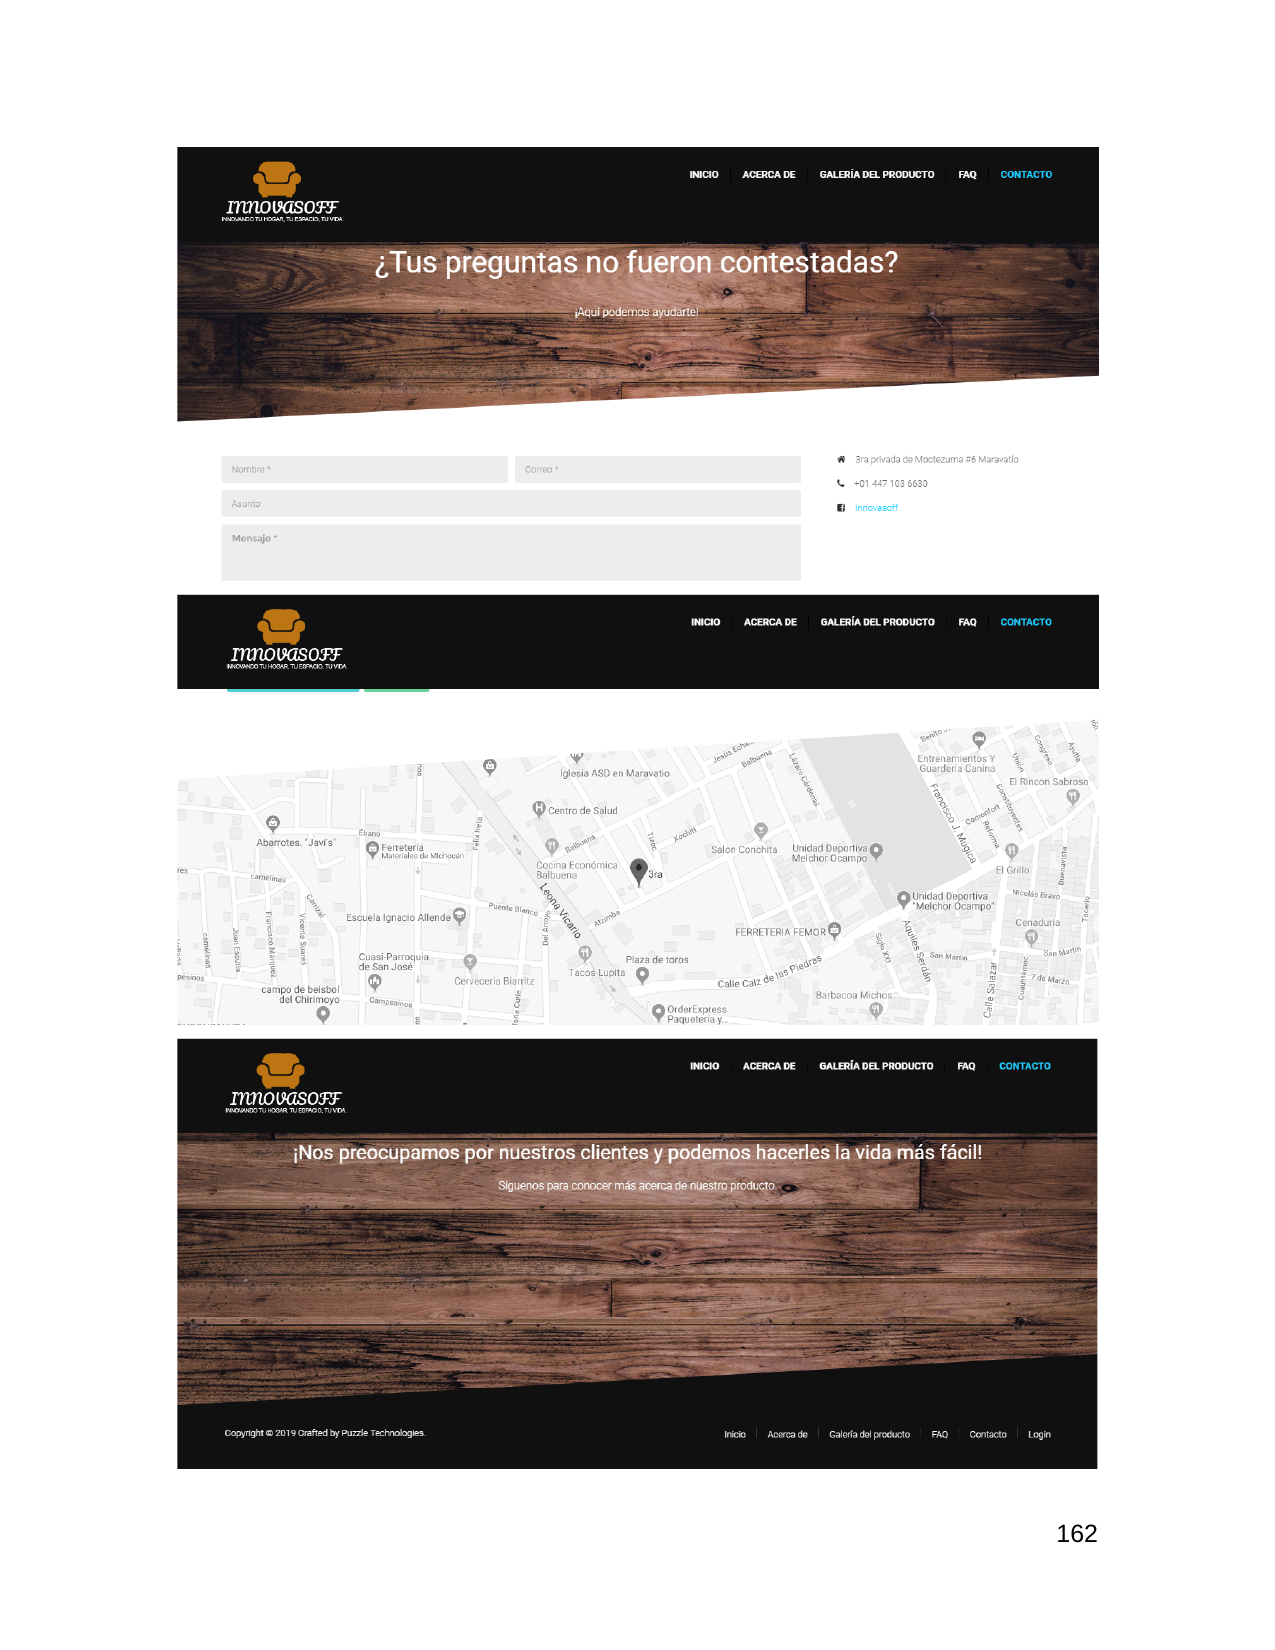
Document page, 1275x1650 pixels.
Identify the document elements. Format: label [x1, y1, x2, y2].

picture [177, 147, 1099, 581]
picture [177, 594, 1099, 1025]
picture [177, 1038, 1098, 1469]
